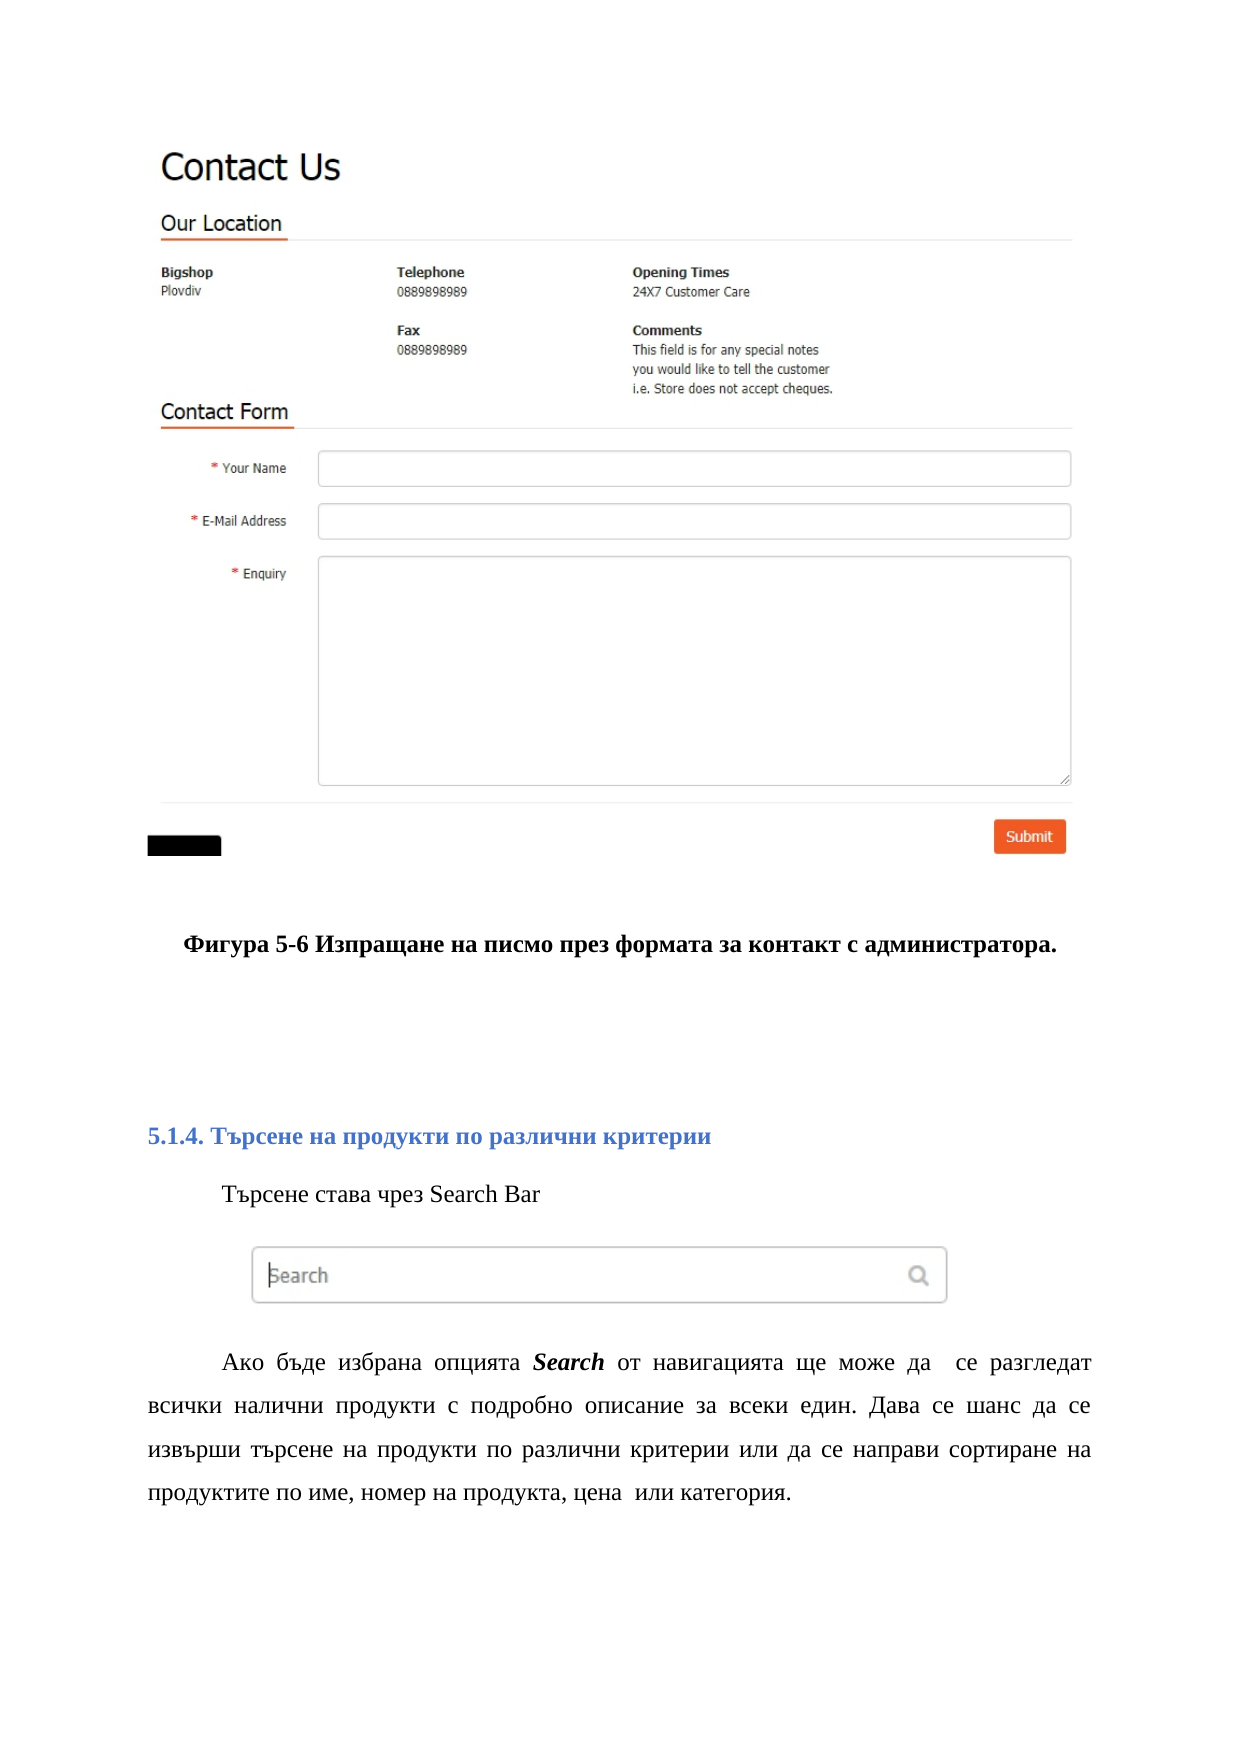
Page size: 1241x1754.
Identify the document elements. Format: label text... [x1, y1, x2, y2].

picture [147, 1227, 1076, 1329]
picture [147, 147, 1093, 856]
text Търсене става чрез Search Bar [148, 1179, 1093, 1208]
subtitle 5.1.4. Търсене на продукти по различни критерии [148, 1121, 1093, 1150]
text Ако бъде избрана опцията Search от навигацията ще може да се разгледат всички налични продукти с подробно описание за всеки един. Дава се шанс да се извърши търсене на продукти по различни критерии или да се направи сортиране на продуктите по име, номер на продукта, цена или категория. [148, 1347, 1093, 1506]
text Фигура 5-6 Изпращане на писмо през формата за контакт с администратора. [148, 929, 1093, 958]
